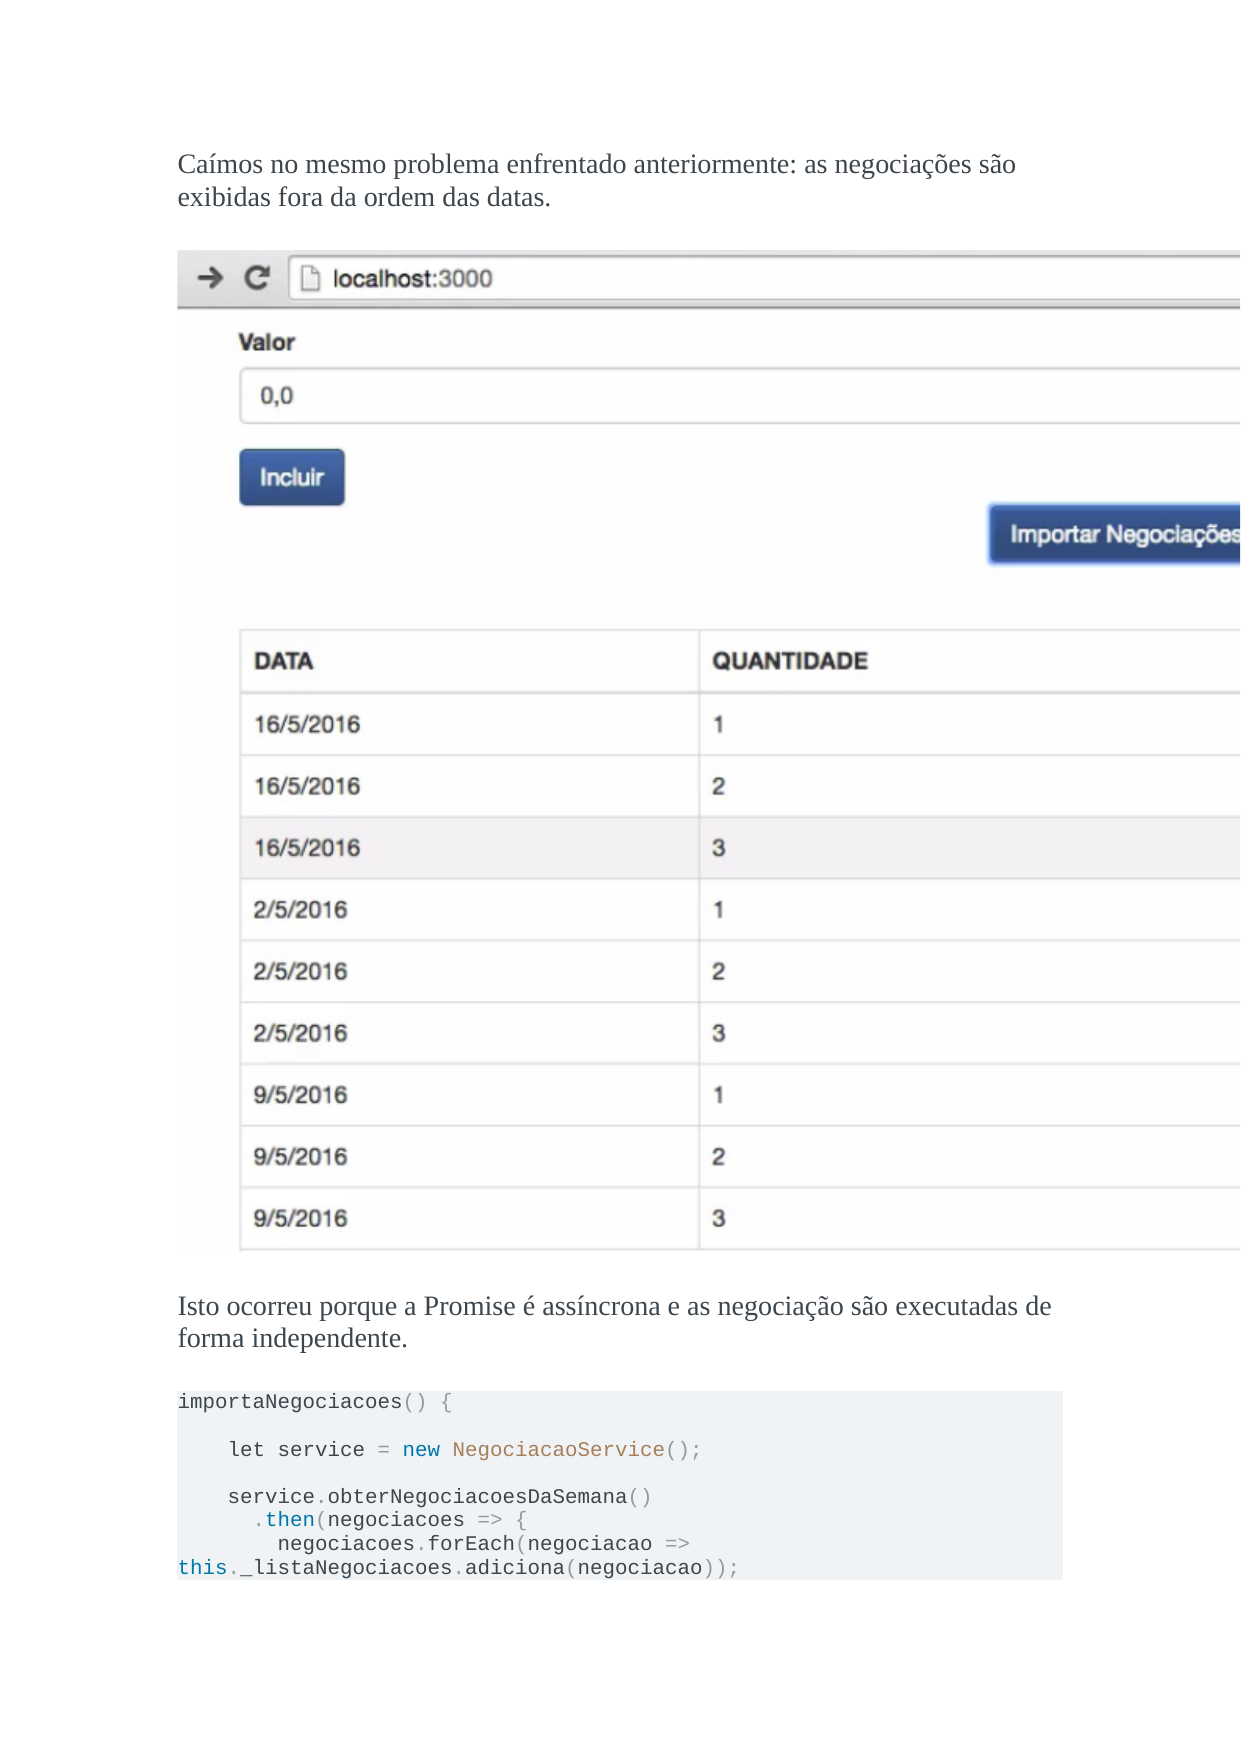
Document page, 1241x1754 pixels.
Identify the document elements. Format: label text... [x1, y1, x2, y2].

text let service = new NegociacaoService(); [177, 1438, 1063, 1462]
text importaNegociacoes() { [177, 1391, 1063, 1415]
picture [177, 250, 1241, 1252]
text negociacoes.forEach(negociacao => this._listaNegociacoes.adiciona(negociacao)); [177, 1533, 1063, 1580]
text .then(negociacoes => { [177, 1509, 1063, 1533]
text Caímos no mesmo problema enfrentado anteriormente: as negociações são exibidas fora da ordem das datas. [177, 148, 1063, 212]
text service.obterNegociacoesDaSemana() [177, 1486, 1063, 1509]
text Isto ocorreu porque a Promise é assíncrona e as negociação são executadas de forma independente. [177, 1289, 1063, 1354]
